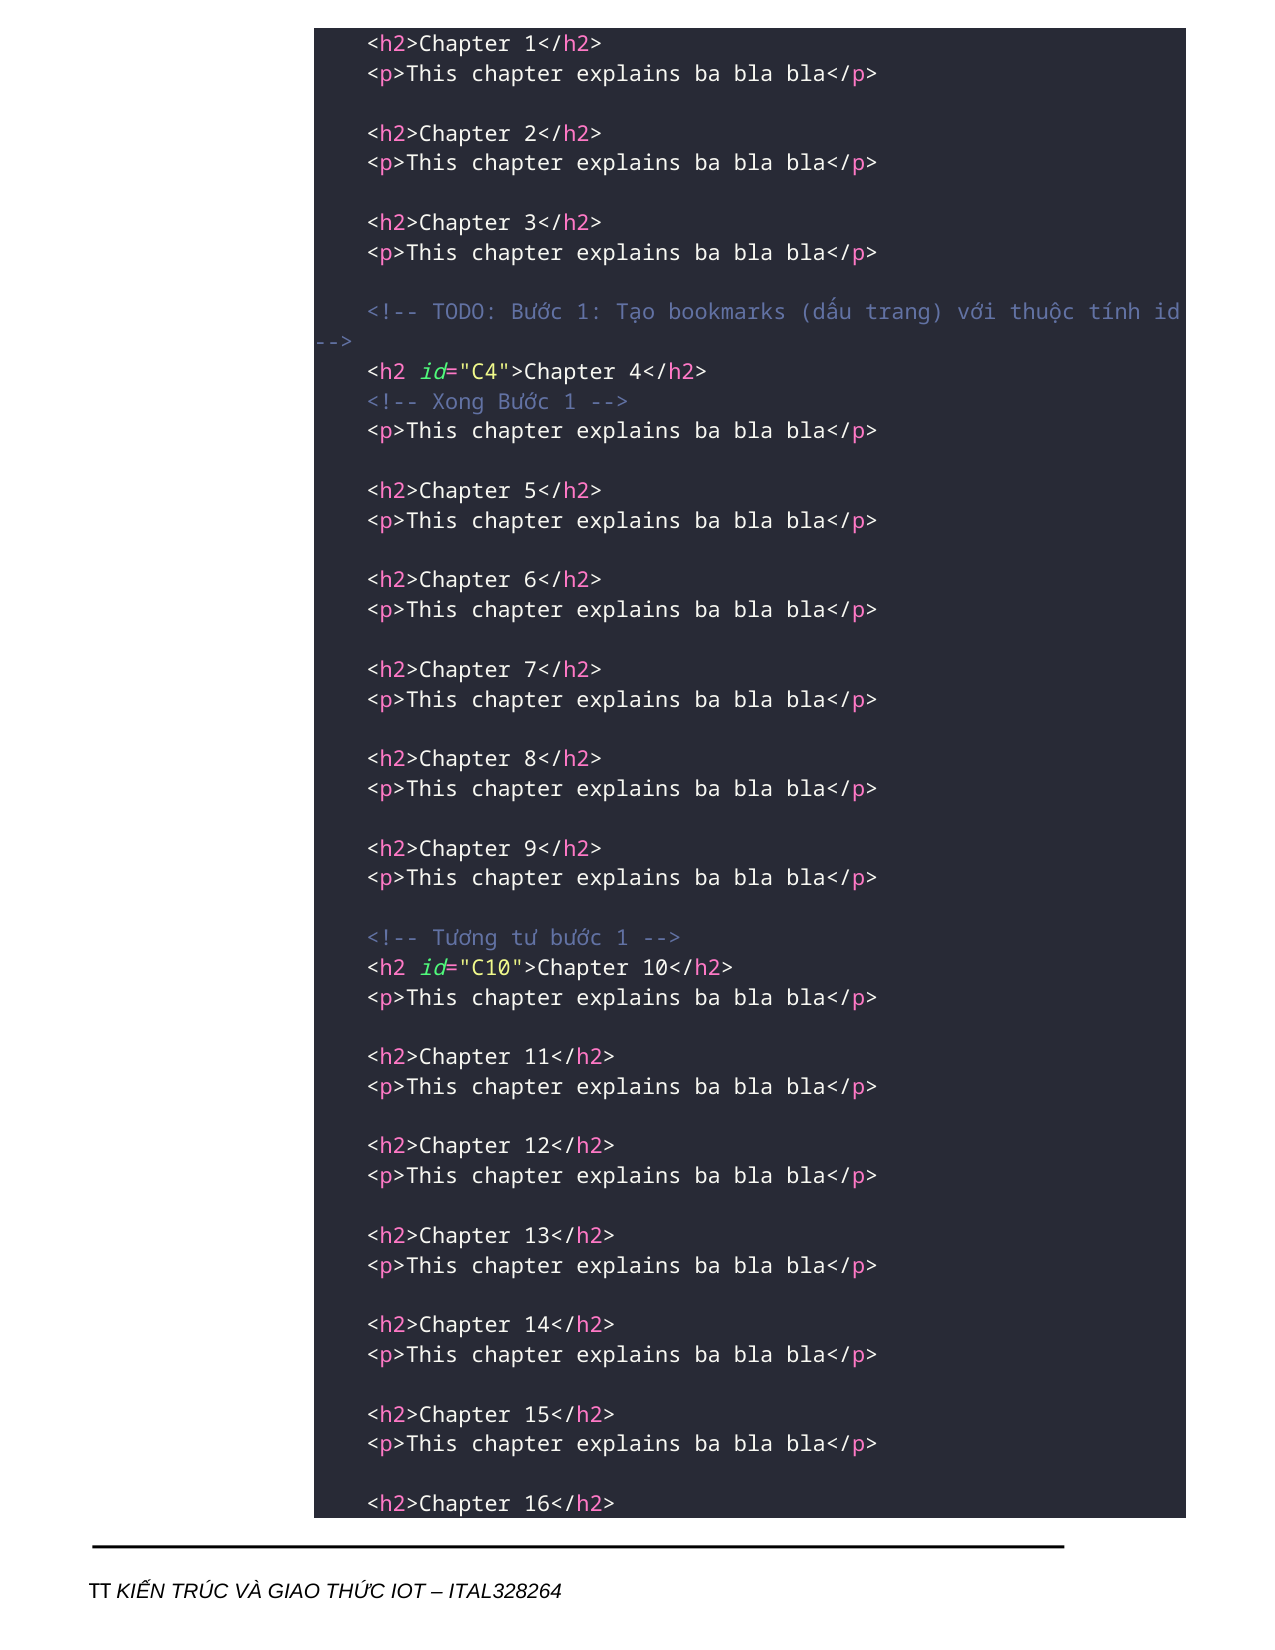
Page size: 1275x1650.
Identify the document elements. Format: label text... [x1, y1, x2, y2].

text <p>This chapter explains ba bla bla</p> [314, 1428, 1186, 1458]
text <p>This chapter explains ba bla bla</p> [314, 981, 1186, 1011]
text <p>This chapter explains ba bla bla</p> [314, 683, 1186, 713]
text <p>This chapter explains ba bla bla</p> [314, 773, 1186, 803]
text <p>This chapter explains ba bla bla</p> [314, 415, 1186, 445]
text <h2>Chapter 14</h2> [314, 1309, 1186, 1339]
text <h2>Chapter 5</h2> [314, 475, 1186, 505]
text <p>This chapter explains ba bla bla</p> [314, 1071, 1186, 1101]
text <h2>Chapter 7</h2> [314, 654, 1186, 683]
text <h2>Chapter 3</h2> [314, 207, 1186, 237]
text <p>This chapter explains ba bla bla</p> [314, 594, 1186, 624]
text <h2>Chapter 11</h2> [314, 1041, 1186, 1071]
text <h2>Chapter 8</h2> [314, 743, 1186, 773]
text <h2>Chapter 9</h2> [314, 832, 1186, 862]
text <h2>Chapter 12</h2> [314, 1130, 1186, 1160]
text <!-- Tương tư bước 1 --> [314, 922, 1186, 952]
text <p>This chapter explains ba bla bla</p> [314, 58, 1186, 88]
text <p>This chapter explains ba bla bla</p> [314, 1339, 1186, 1369]
text <p>This chapter explains ba bla bla</p> [314, 1249, 1186, 1279]
text <p>This chapter explains ba bla bla</p> [314, 862, 1186, 892]
text <!-- Xong Bước 1 --> [314, 386, 1186, 415]
text <p>This chapter explains ba bla bla</p> [314, 1160, 1186, 1190]
text <h2 id="C4">Chapter 4</h2> [314, 356, 1186, 386]
text <h2>Chapter 6</h2> [314, 564, 1186, 594]
text <!-- TODO: Bước 1: Tạo bookmarks (dấu trang) với thuộc tính id --> [314, 296, 1186, 356]
text <h2 id="C10">Chapter 10</h2> [314, 952, 1186, 981]
text <h2>Chapter 2</h2> [314, 117, 1186, 147]
text <h2>Chapter 1</h2> [314, 28, 1186, 58]
text <p>This chapter explains ba bla bla</p> [314, 505, 1186, 534]
text <p>This chapter explains ba bla bla</p> [314, 147, 1186, 177]
text <h2>Chapter 15</h2> [314, 1398, 1186, 1428]
text <h2>Chapter 16</h2> [314, 1488, 1186, 1518]
text <h2>Chapter 13</h2> [314, 1220, 1186, 1249]
text <p>This chapter explains ba bla bla</p> [314, 237, 1186, 266]
